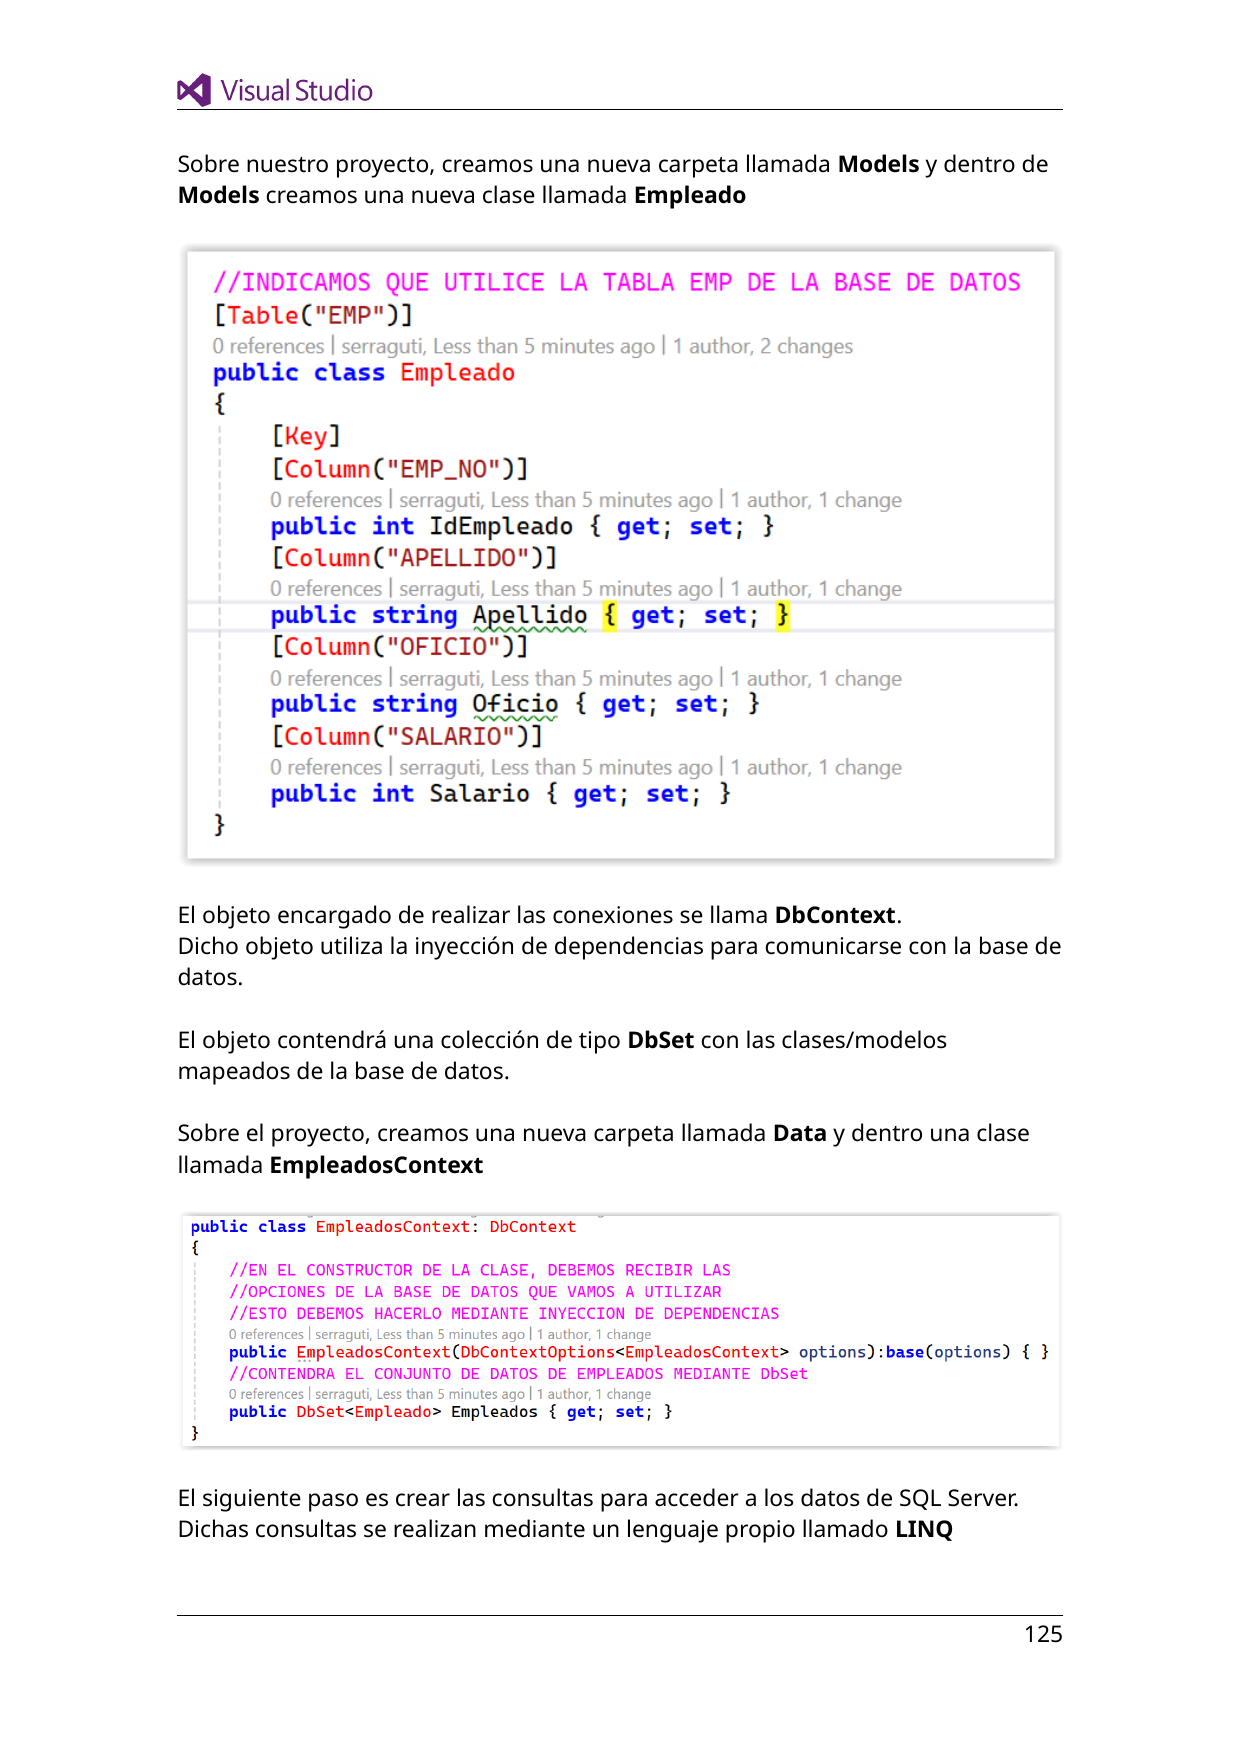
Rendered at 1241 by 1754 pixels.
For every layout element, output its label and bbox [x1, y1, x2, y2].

picture [177, 241, 1063, 868]
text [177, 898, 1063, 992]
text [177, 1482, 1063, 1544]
picture [177, 73, 375, 107]
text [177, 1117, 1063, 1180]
picture [177, 1211, 1063, 1451]
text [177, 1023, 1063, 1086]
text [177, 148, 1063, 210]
